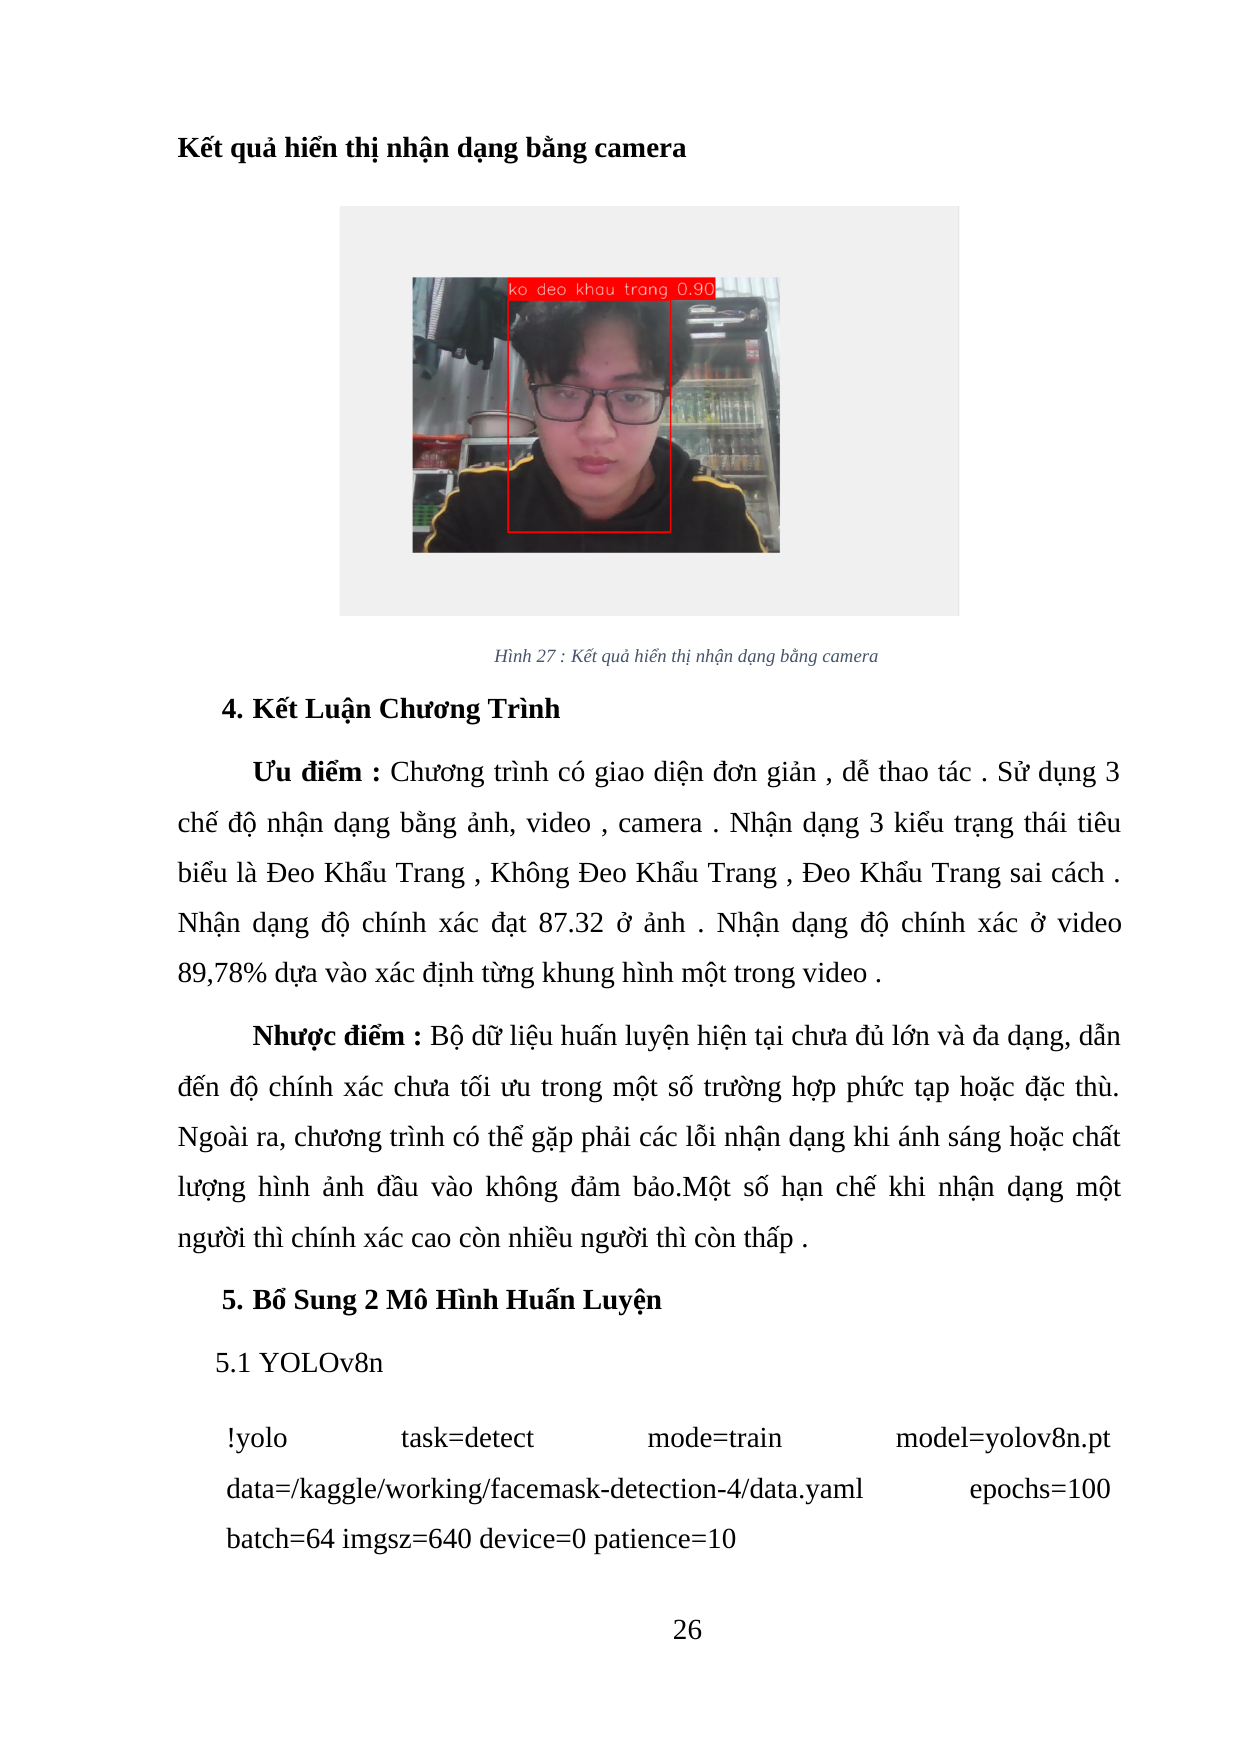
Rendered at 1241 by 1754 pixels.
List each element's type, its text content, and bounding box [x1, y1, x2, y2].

text Ưu điểm : Chương trình có giao diện đơn giản , dễ thao tác . Sử dụng 3 chế độ nhận dạng bằng ảnh, video , camera . Nhận dạng 3 kiểu trạng thái tiêu biểu là Đeo Khẩu Trang , Không Đeo Khẩu Trang , Đeo Khẩu Trang sai cách . Nhận dạng độ chính xác đạt 87.32 ở ảnh . Nhận dạng độ chính xác ở video 89,78% dựa vào xác định từng khung hình một trong video . [177, 754, 1122, 989]
subtitle Bổ Sung 2 Mô Hình Huấn Luyện [222, 1282, 1122, 1316]
table_header !yolo task=detect mode=train model=yolov8n.pt data=/kaggle/working/facemask-detection-4/data.yaml epochs=100 batch=64 imgsz=640 device=0 patience=10 [215, 1408, 1122, 1584]
text Kết quả hiển thị nhận dạng bằng camera [177, 131, 1122, 164]
text Nhược điểm : Bộ dữ liệu huấn luyện hiện tại chưa đủ lớn và đa dạng, dẫn đến độ chính xác chưa tối ưu trong một số trường hợp phức tạp hoặc đặc thù. Ngoài ra, chương trình có thể gặp phải các lỗi nhận dạng khi ánh sáng hoặc chất lượng hình ảnh đầu vào không đảm bảo.Một số hạn chế khi nhận dạng một người thì chính xác cao còn nhiều người thì còn thấp . [177, 1018, 1122, 1253]
list YOLOv8n [215, 1345, 1122, 1379]
subtitle Kết Luận Chương Trình [222, 692, 1122, 725]
picture [339, 206, 960, 616]
